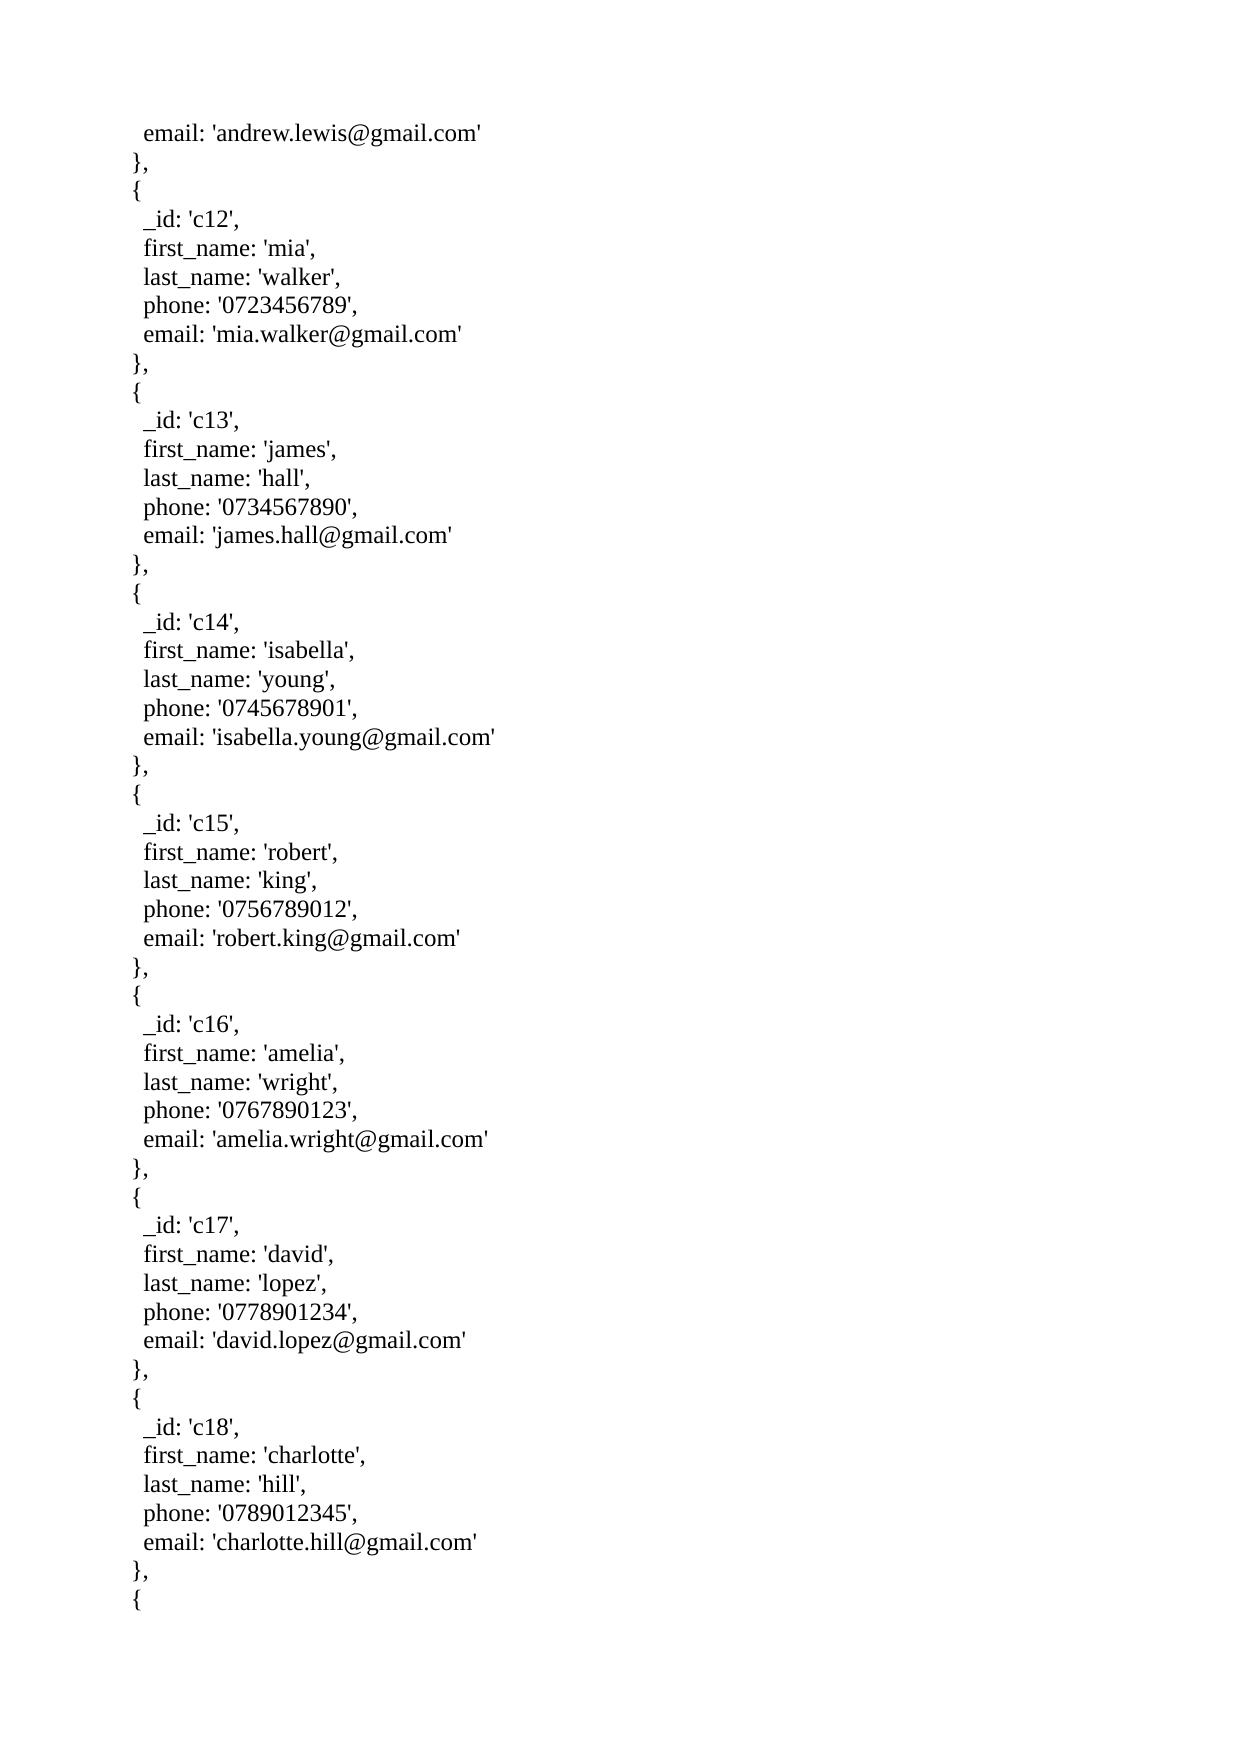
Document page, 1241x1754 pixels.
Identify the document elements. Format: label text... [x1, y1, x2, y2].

text }, [118, 549, 1122, 578]
text _id: 'c16', [118, 1009, 1122, 1038]
text _id: 'c14', [118, 607, 1122, 636]
text first_name: 'robert', [118, 837, 1122, 866]
text { [118, 981, 1122, 1009]
text email: 'mia.walker@gmail.com' [118, 319, 1122, 348]
text last_name: 'lopez', [118, 1268, 1122, 1297]
text email: 'david.lopez@gmail.com' [118, 1326, 1122, 1354]
text { [118, 377, 1122, 406]
text email: 'charlotte.hill@gmail.com' [118, 1527, 1122, 1556]
text last_name: 'wright', [118, 1067, 1122, 1096]
text { [118, 1383, 1122, 1412]
text }, [118, 147, 1122, 176]
text last_name: 'hill', [118, 1469, 1122, 1498]
text email: 'james.hall@gmail.com' [118, 521, 1122, 549]
text }, [118, 1354, 1122, 1383]
text first_name: 'james', [118, 434, 1122, 463]
text last_name: 'king', [118, 866, 1122, 894]
text phone: '0756789012', [118, 894, 1122, 923]
text _id: 'c12', [118, 204, 1122, 233]
text email: 'amelia.wright@gmail.com' [118, 1124, 1122, 1153]
text }, [118, 1556, 1122, 1584]
text }, [118, 1153, 1122, 1182]
text _id: 'c13', [118, 406, 1122, 434]
text { [118, 176, 1122, 204]
text first_name: 'charlotte', [118, 1441, 1122, 1469]
text phone: '0789012345', [118, 1498, 1122, 1527]
text }, [118, 952, 1122, 981]
text phone: '0734567890', [118, 492, 1122, 521]
text phone: '0778901234', [118, 1297, 1122, 1326]
text _id: 'c18', [118, 1412, 1122, 1441]
text }, [118, 751, 1122, 779]
text { [118, 578, 1122, 607]
text last_name: 'young', [118, 664, 1122, 693]
text { [118, 1182, 1122, 1211]
text { [118, 779, 1122, 808]
text email: 'isabella.young@gmail.com' [118, 722, 1122, 751]
text }, [118, 348, 1122, 377]
text last_name: 'walker', [118, 262, 1122, 291]
text { [118, 1584, 1122, 1613]
text first_name: 'amelia', [118, 1038, 1122, 1067]
text first_name: 'david', [118, 1239, 1122, 1268]
text last_name: 'hall', [118, 463, 1122, 492]
text phone: '0723456789', [118, 291, 1122, 319]
text email: 'robert.king@gmail.com' [118, 923, 1122, 952]
text email: 'andrew.lewis@gmail.com' [118, 118, 1122, 147]
text _id: 'c17', [118, 1211, 1122, 1239]
text phone: '0745678901', [118, 693, 1122, 722]
text phone: '0767890123', [118, 1096, 1122, 1124]
text _id: 'c15', [118, 808, 1122, 837]
text first_name: 'isabella', [118, 636, 1122, 664]
text first_name: 'mia', [118, 233, 1122, 262]
